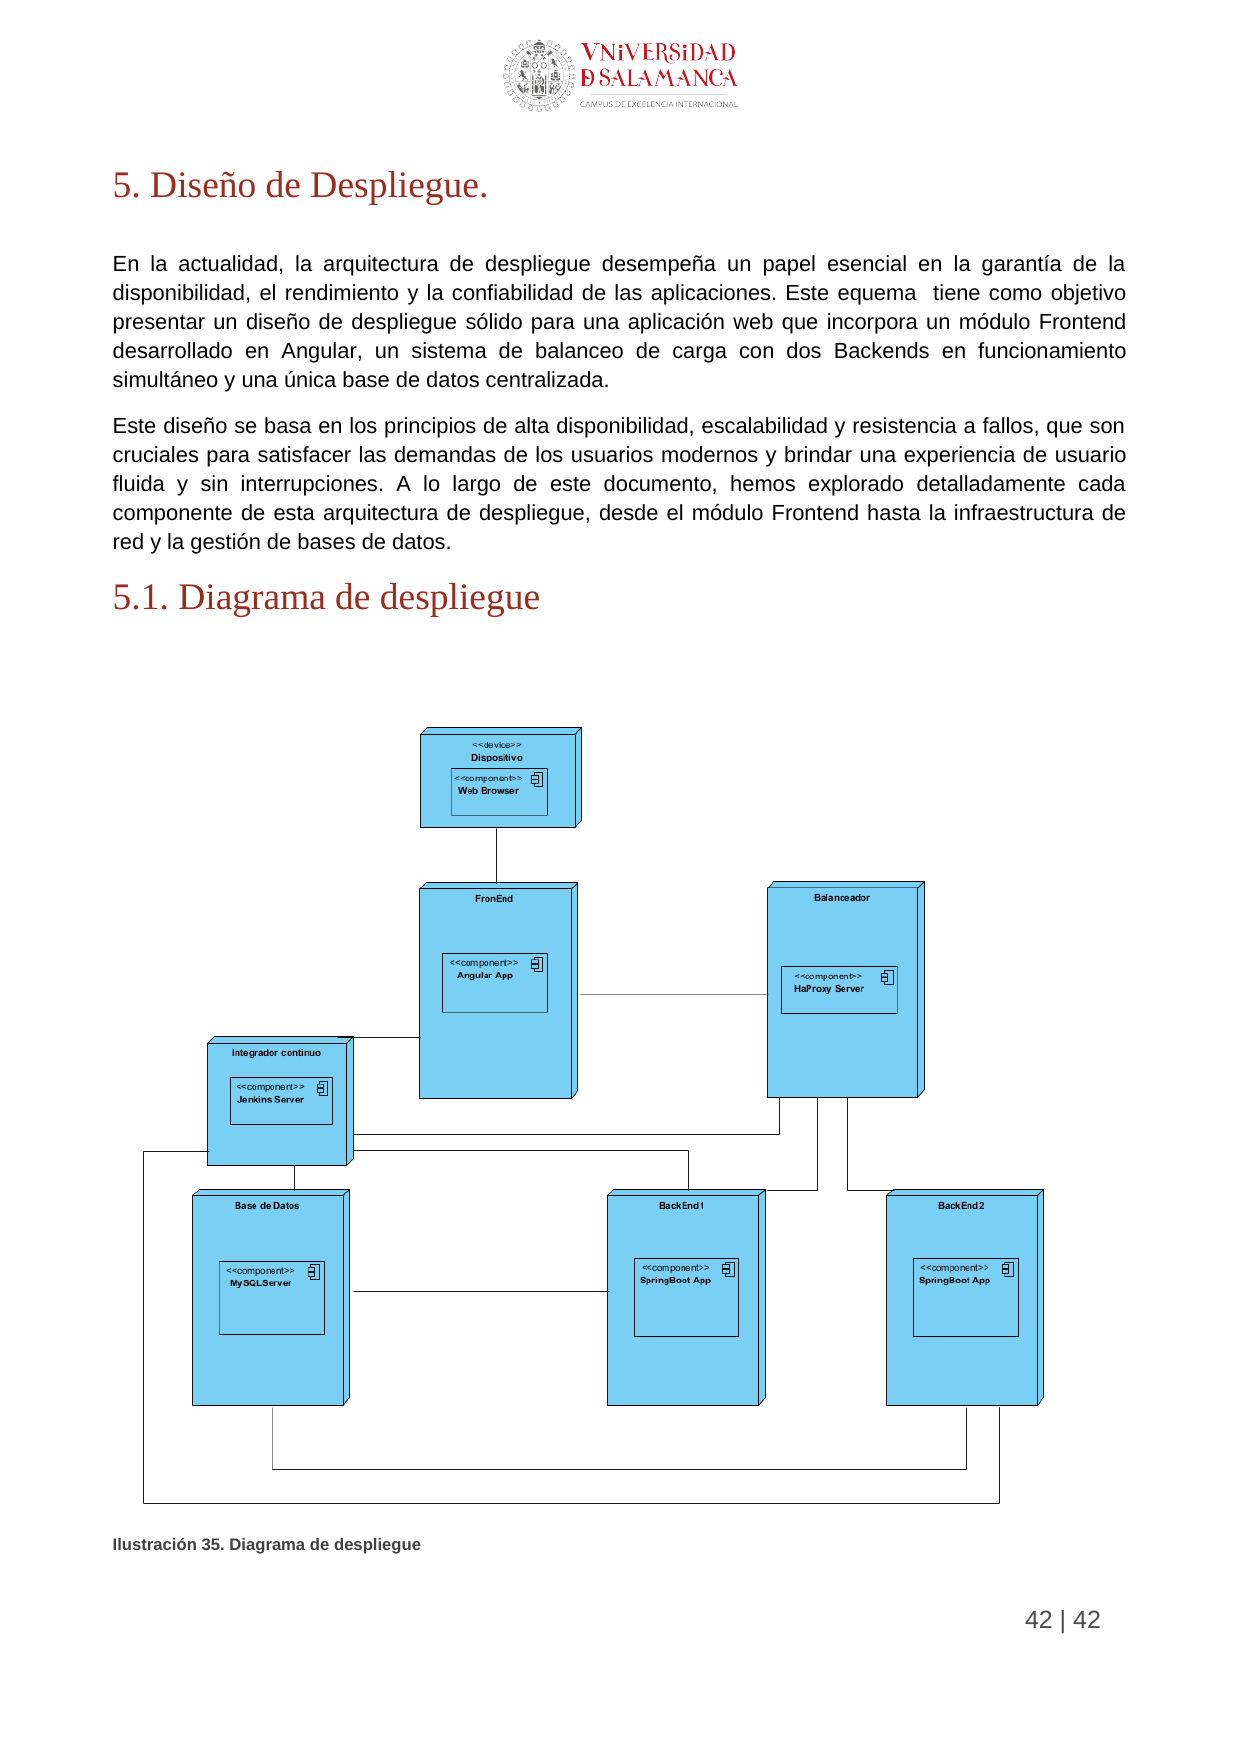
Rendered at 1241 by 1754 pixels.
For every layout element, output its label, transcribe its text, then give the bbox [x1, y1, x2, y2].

subtitle 5.1. Diagrama de despliegue [112, 574, 1128, 617]
picture [112, 708, 1058, 1515]
subtitle 5. Diseño de Despliegue. [112, 162, 1128, 206]
picture [499, 36, 742, 116]
text En la actualidad, la arquitectura de despliegue desempeña un papel esencial en la garantía de la disponibilidad, el rendimiento y la confiabilidad de las aplicaciones. Este equema tiene como objetivo presentar un diseño de despliegue sólido para una aplicación web que incorpora un módulo Frontend desarrollado en Angular, un sistema de balanceo de carga con dos Backends en funcionamiento simultáneo y una única base de datos centralizada. [112, 251, 1128, 392]
text Este diseño se basa en los principios de alta disponibilidad, escalabilidad y resistencia a fallos, que son cruciales para satisfacer las demandas de los usuarios modernos y brindar una experiencia de usuario fluida y sin interrupciones. A lo largo de este documento, hemos explorado detalladamente cada componente de esta arquitectura de despliegue, desde el módulo Frontend hasta la infraestructura de red y la gestión de bases de datos. [112, 413, 1128, 554]
